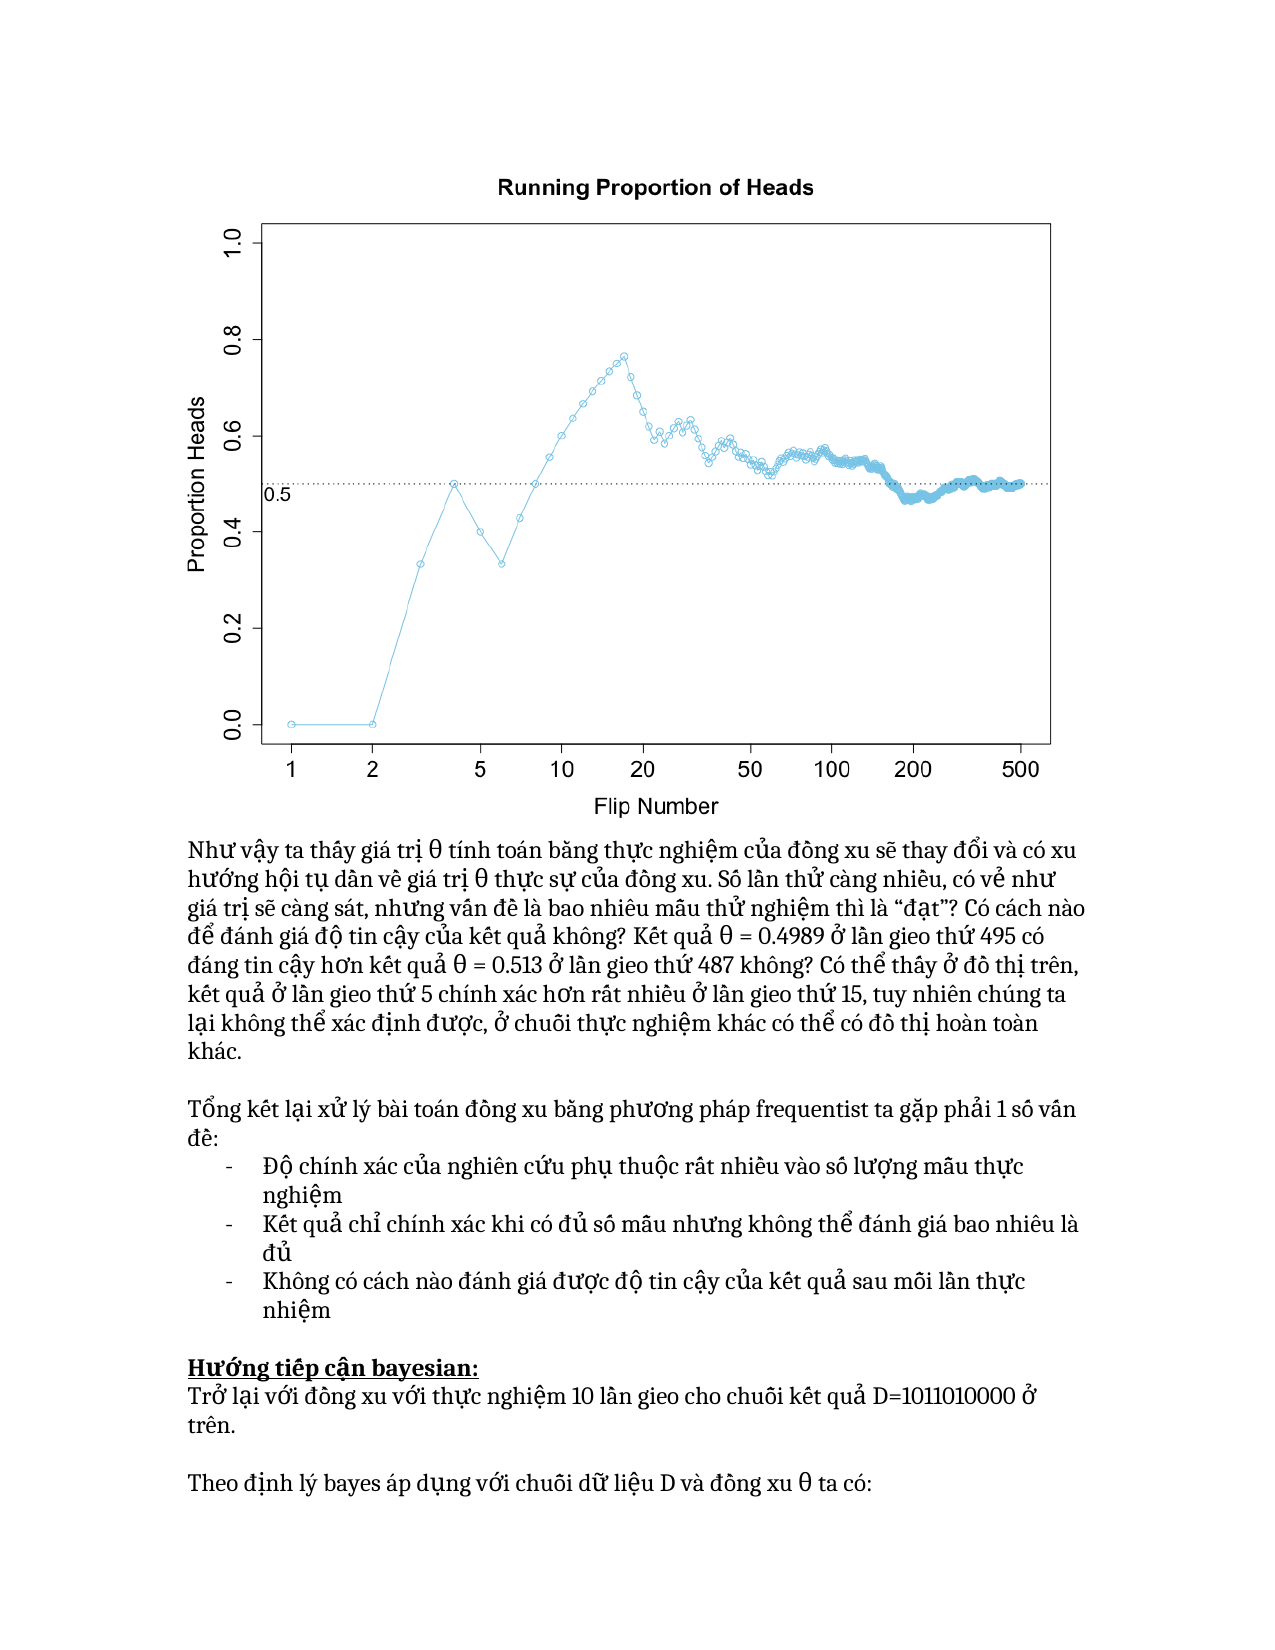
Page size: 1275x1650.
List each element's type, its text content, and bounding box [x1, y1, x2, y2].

text Theo định lý bayes áp dụng với chuỗi dữ liệu D và đồng xu θ ta có: [187, 1468, 1087, 1497]
picture [187, 150, 1088, 836]
text Trở lại với đồng xu với thực nghiệm 10 lần gieo cho chuỗi kết quả D=1011010000 ở trên. [187, 1382, 1087, 1440]
text Như vậy ta thấy giá trị θ tính toán bằng thực nghiệm của đồng xu sẽ thay đổi và có xu hướng hội tụ dần về giá trị θ thực sự của đồng xu. Số lần thử càng nhiều, có vẻ như giá trị sẽ càng sát, nhưng vấn đề là bao nhiêu mẫu thử nghiệm thì là “đạt”? Có cách nào để đánh giá độ tin cậy của kết quả không? Kết quả θ = 0.4989 ở lần gieo thứ 495 có đáng tin cậy hơn kết quả θ = 0.513 ở lần gieo thứ 487 không? Có thể thấy ở đồ thị trên, kết quả ở lần gieo thứ 5 chính xác hơn rất nhiều ở lần gieo thứ 15, tuy nhiên chúng ta lại không thể xác định được, ở chuỗi thực nghiệm khác có thể có đồ thị hoàn toàn khác. [187, 836, 1087, 1066]
list Không có cách nào đánh giá được độ tin cậy của kết quả sau mỗi lần thực nhiệm [225, 1267, 1087, 1325]
text Hướng tiếp cận bayesian: [187, 1353, 1087, 1382]
list Độ chính xác của nghiên cứu phụ thuộc rất nhiều vào số lượng mẫu thực nghiệm [225, 1152, 1087, 1210]
list Kết quả chỉ chính xác khi có đủ số mẫu nhưng không thể đánh giá bao nhiêu là đủ [225, 1210, 1087, 1267]
text Tổng kết lại xử lý bài toán đồng xu bằng phương pháp frequentist ta gặp phải 1 số vấn đề: [187, 1095, 1087, 1152]
